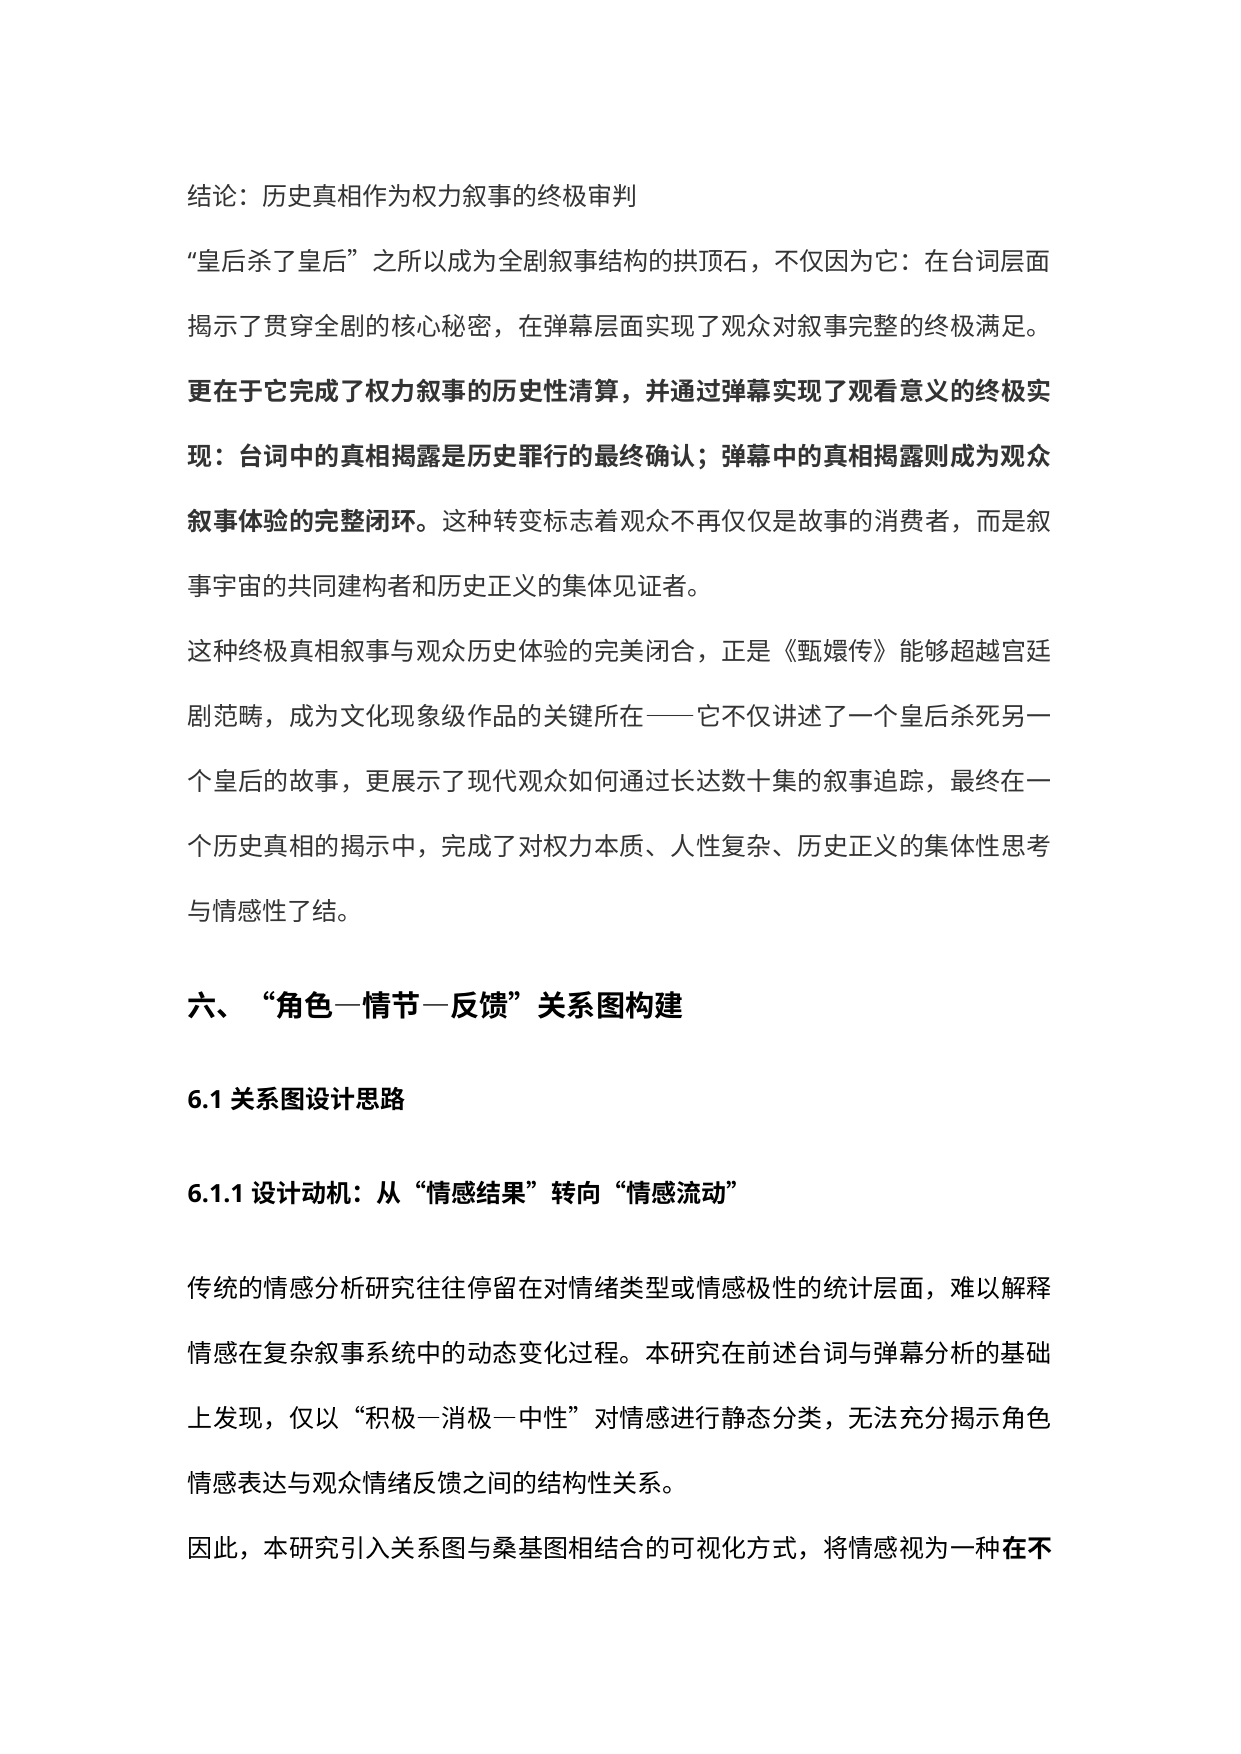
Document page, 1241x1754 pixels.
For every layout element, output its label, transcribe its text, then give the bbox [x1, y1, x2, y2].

subtitle 6.1 关系图设计思路 [187, 1065, 1053, 1130]
text 传统的情感分析研究往往停留在对情绪类型或情感极性的统计层面，难以解释情感在复杂叙事系统中的动态变化过程。本研究在前述台词与弹幕分析的基础上发现，仅以“积极—消极—中性”对情感进行静态分类，无法充分揭示角色情感表达与观众情绪反馈之间的结构性关系。 [187, 1254, 1053, 1514]
text 这种终极真相叙事与观众历史体验的完美闭合，正是《甄嬛传》能够超越宫廷剧范畴，成为文化现象级作品的关键所在——它不仅讲述了一个皇后杀死另一个皇后的故事，更展示了现代观众如何通过长达数十集的叙事追踪，最终在一个历史真相的揭示中，完成了对权力本质、人性复杂、历史正义的集体性思考与情感性了结。 [187, 617, 1053, 942]
subtitle 6.1.1 设计动机：从“情感结果”转向“情感流动” [187, 1159, 1053, 1224]
subtitle 六、“角色—情节—反馈”关系图构建 [187, 971, 1053, 1036]
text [187, 1514, 1053, 1579]
text 结论：历史真相作为权力叙事的终极审判 [187, 162, 1053, 227]
text “皇后杀了皇后”之所以成为全剧叙事结构的拱顶石，不仅因为它：在台词层面揭示了贯穿全剧的核心秘密，在弹幕层面实现了观众对叙事完整的终极满足。更在于它完成了权力叙事的历史性清算，并通过弹幕实现了观看意义的终极实现：台词中的真相揭露是历史罪行的最终确认；弹幕中的真相揭露则成为观众叙事体验的完整闭环。这种转变标志着观众不再仅仅是故事的消费者，而是叙事宇宙的共同建构者和历史正义的集体见证者。 [187, 227, 1053, 617]
